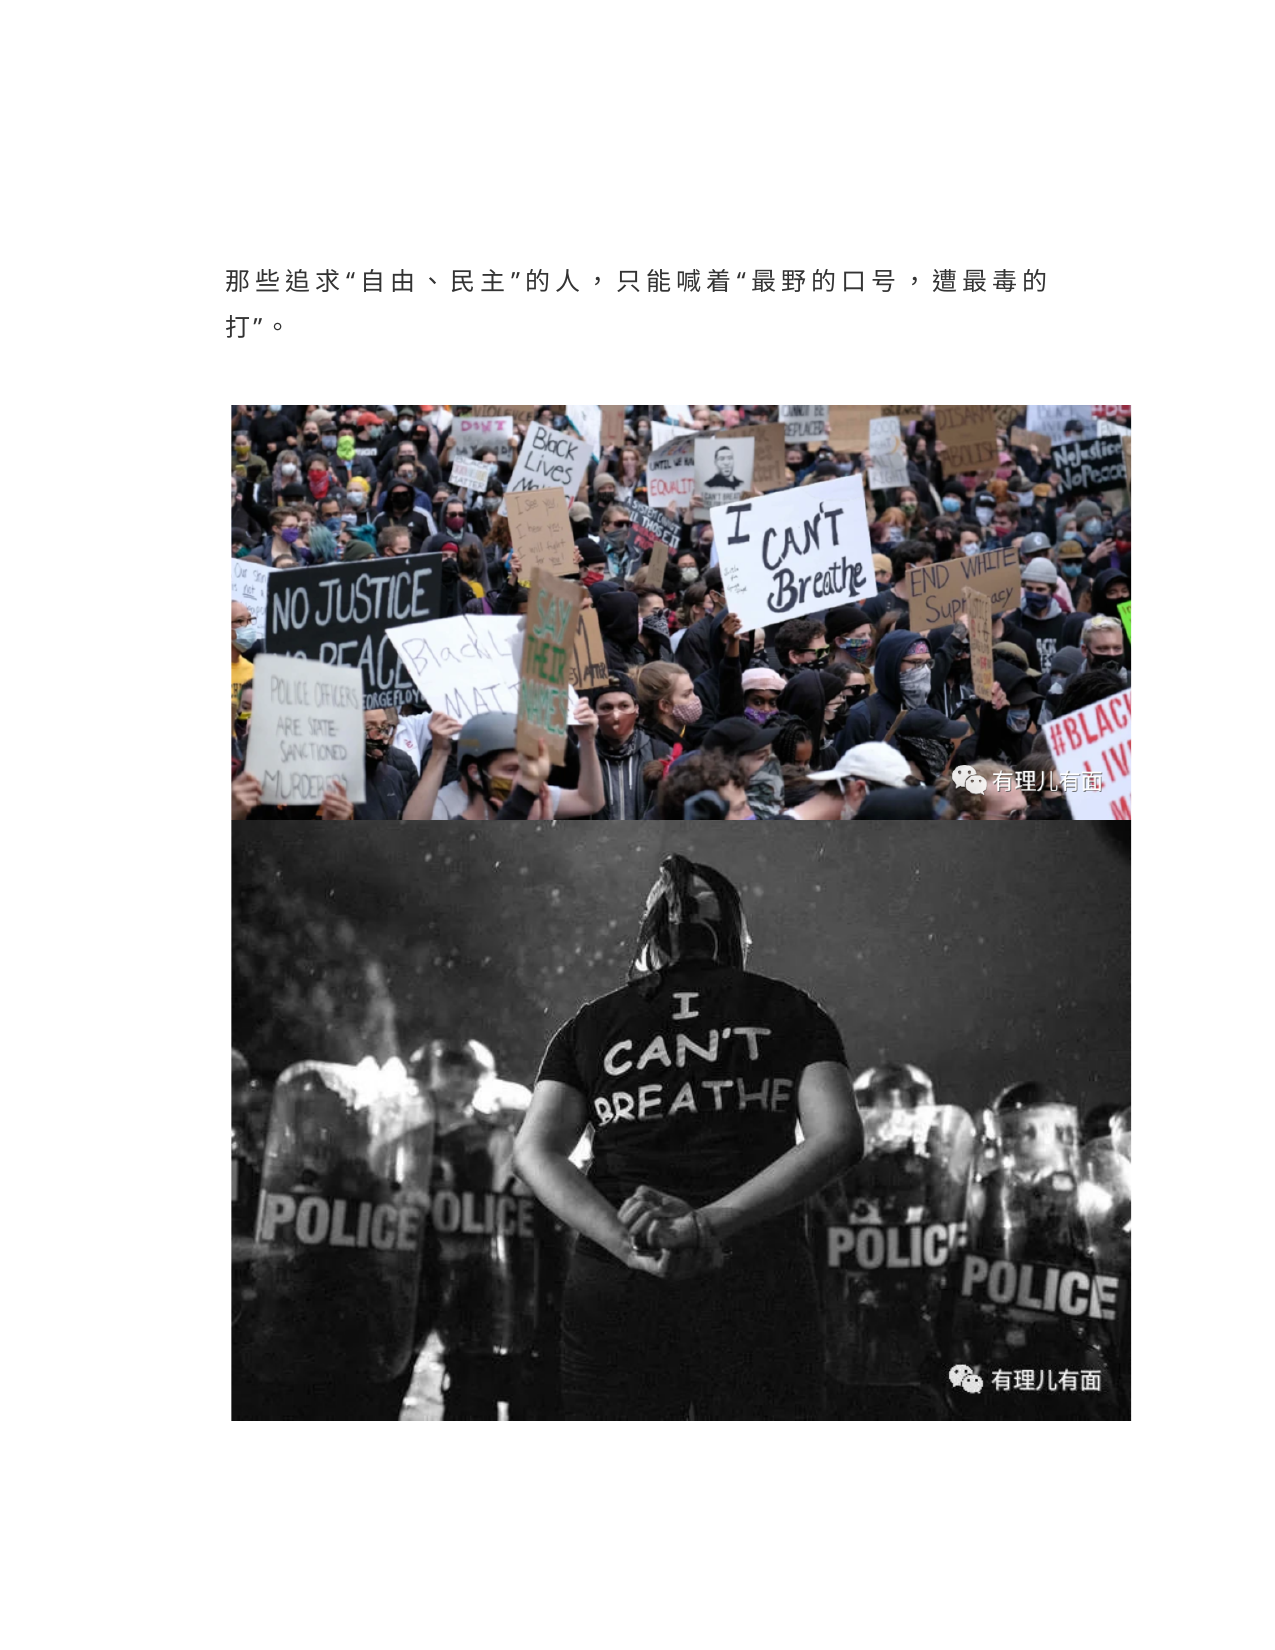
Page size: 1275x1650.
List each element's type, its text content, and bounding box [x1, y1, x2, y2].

picture [231, 405, 1132, 1421]
text 那些追求“自由、民主”的人，只能喊着“最野的口号，遭最毒的打”。 [225, 251, 1050, 344]
